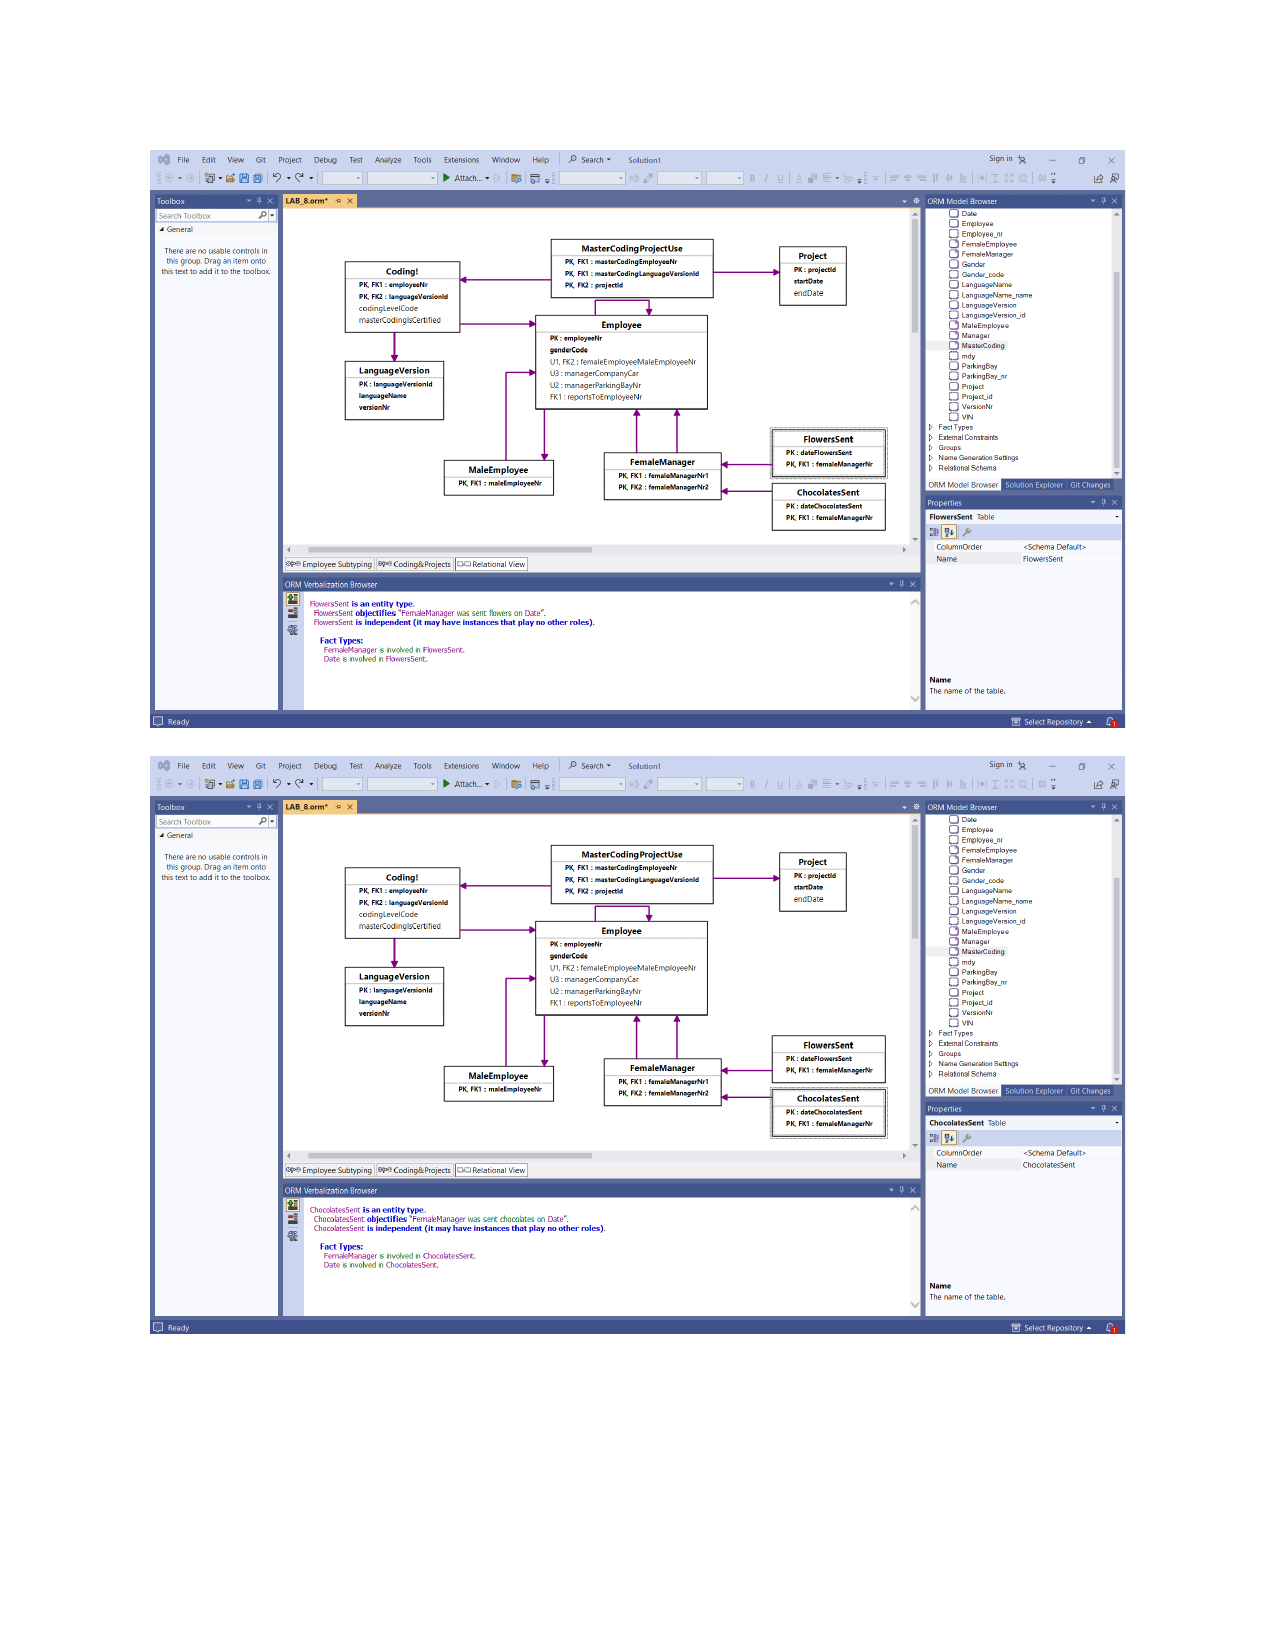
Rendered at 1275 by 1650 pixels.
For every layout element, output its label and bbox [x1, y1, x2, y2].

picture [150, 756, 1125, 1334]
picture [150, 150, 1125, 728]
